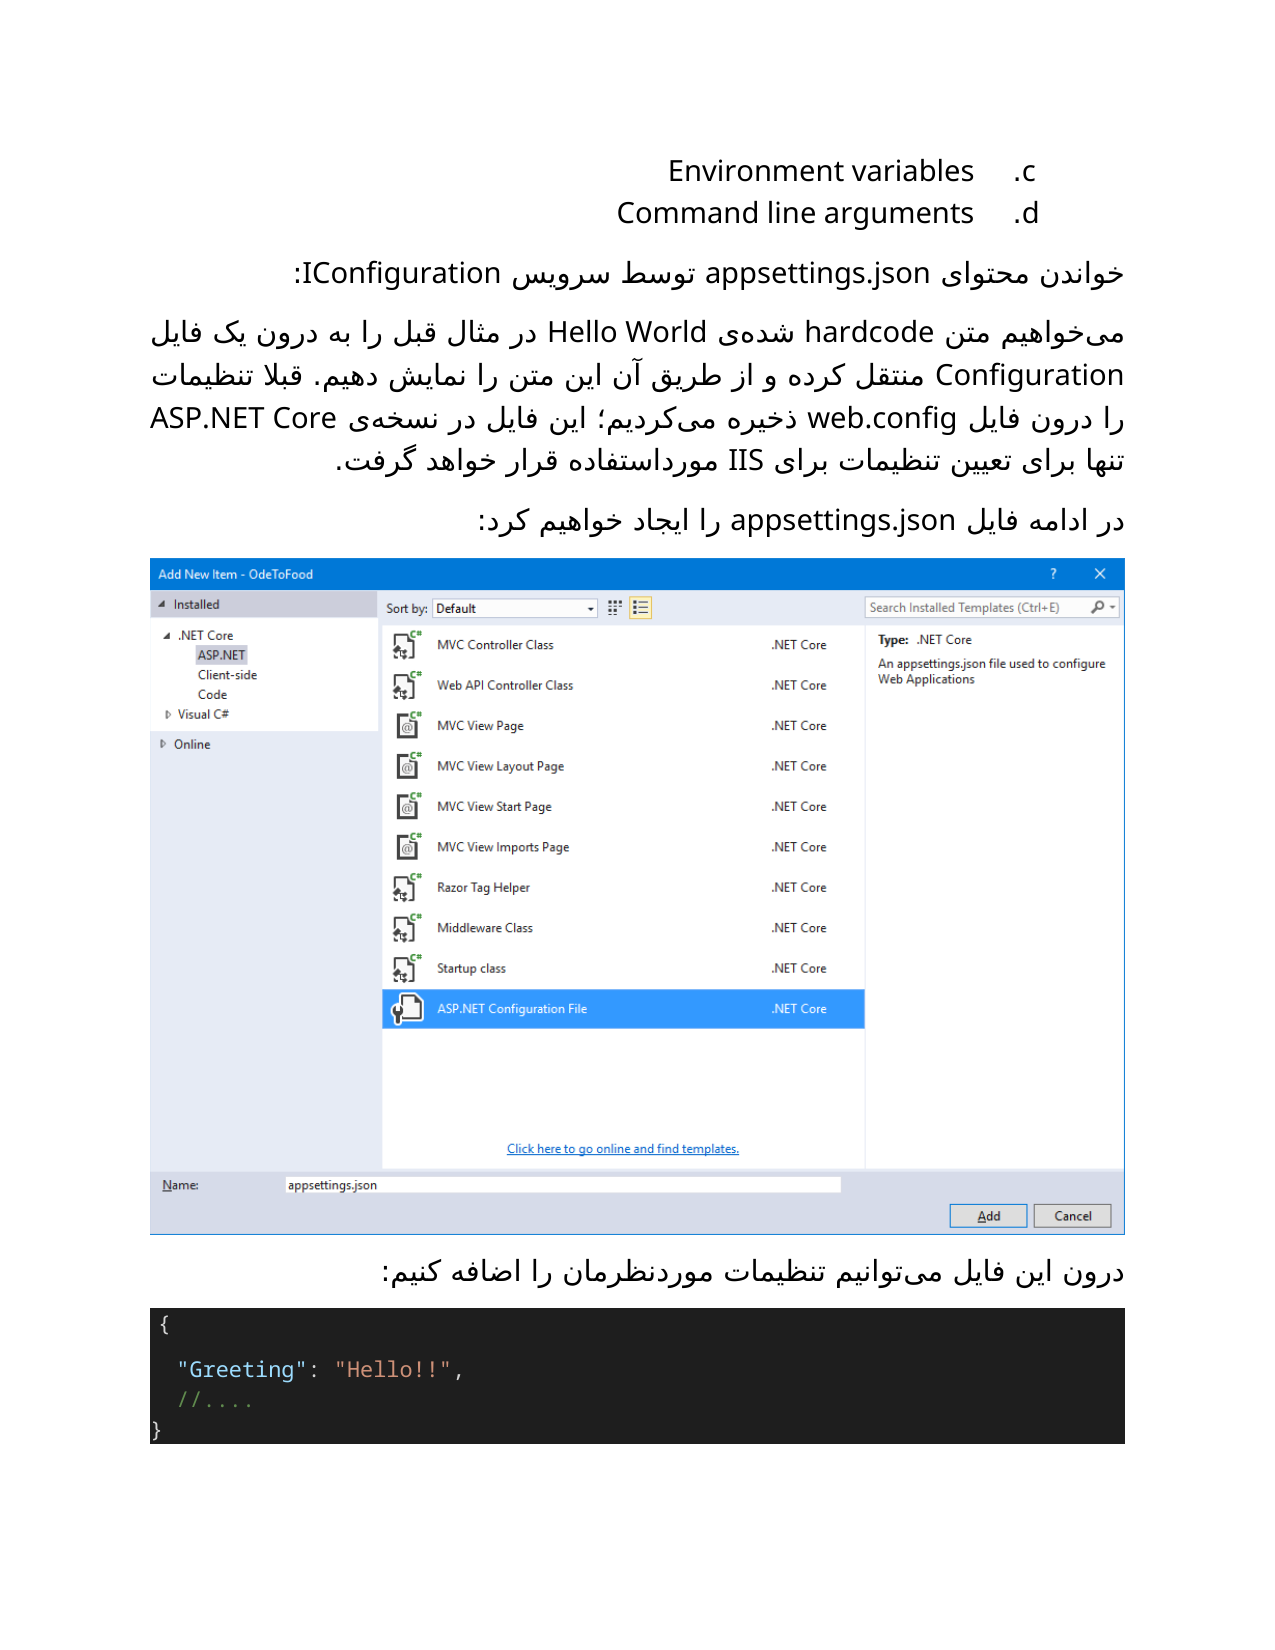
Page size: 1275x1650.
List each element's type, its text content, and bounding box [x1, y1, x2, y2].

text "Greeting": "Hello!!", [150, 1354, 1125, 1384]
text //.... [150, 1384, 1125, 1414]
text { [150, 1308, 1125, 1338]
picture [150, 558, 1125, 1235]
text می‌خواهیم متن hardcode شده‌ی Hello World در مثال قبل را به درون یک فایل Configuration منتقل کرده و از طریق آن این متن را نمایش دهیم. قبلا تنظیمات را درون فایل web.config ذخیره می‌کردیم؛ این فایل در نسخه‌ی ASP.NET Core تنها برای تعیین تنظیمات برای IIS مورداستفاده قرار خواهد گرفت. [150, 312, 1125, 479]
list Environment variables [150, 150, 1012, 190]
text در ادامه فایل appsettings.json را ایجاد خواهیم کرد: [150, 499, 1125, 538]
text } [150, 1414, 1125, 1444]
text درون این فایل می‌توانیم تنظیمات موردنظرمان را اضافه کنیم: [150, 1255, 1125, 1289]
list Command line arguments [150, 193, 1012, 232]
text خواندن محتوای appsettings.json توسط سرویس IConfiguration: [150, 252, 1125, 292]
